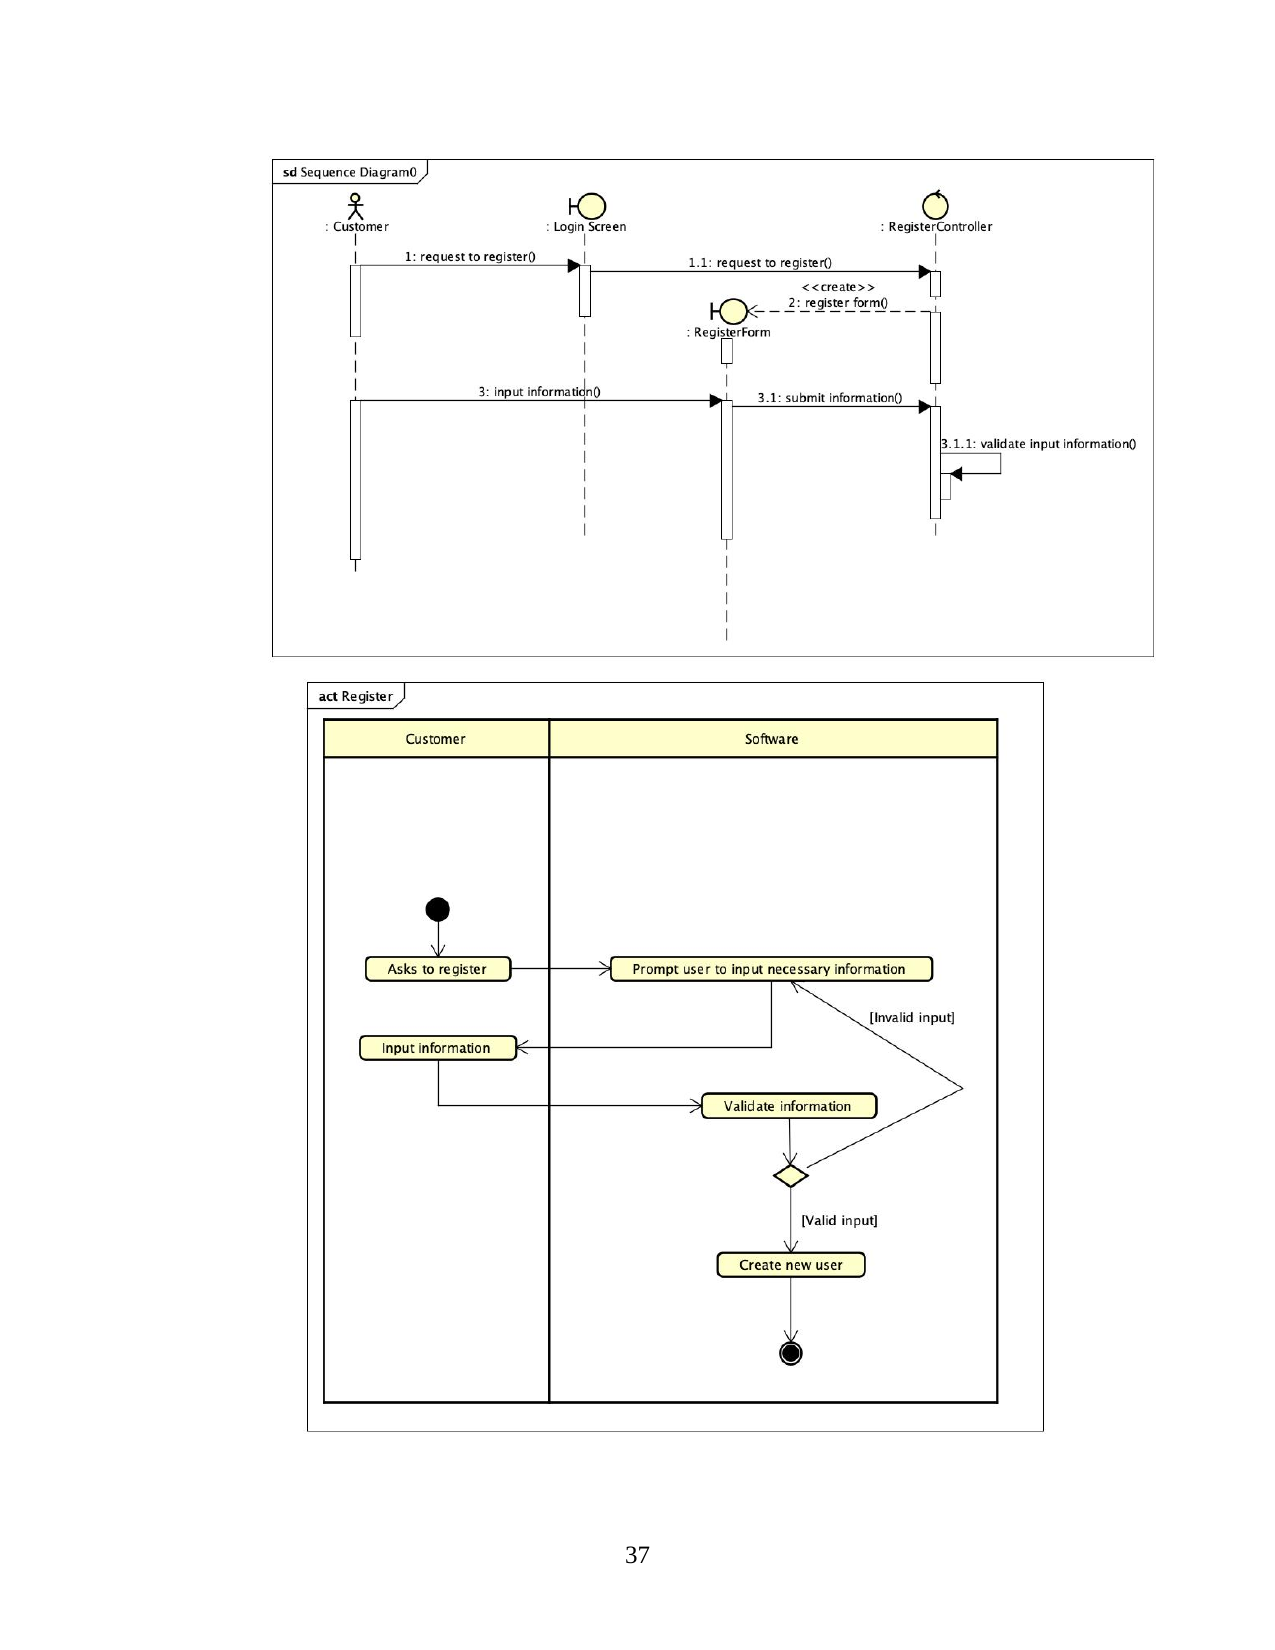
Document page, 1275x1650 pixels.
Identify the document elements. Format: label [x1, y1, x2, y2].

picture [262, 150, 1163, 666]
picture [296, 671, 1054, 1441]
